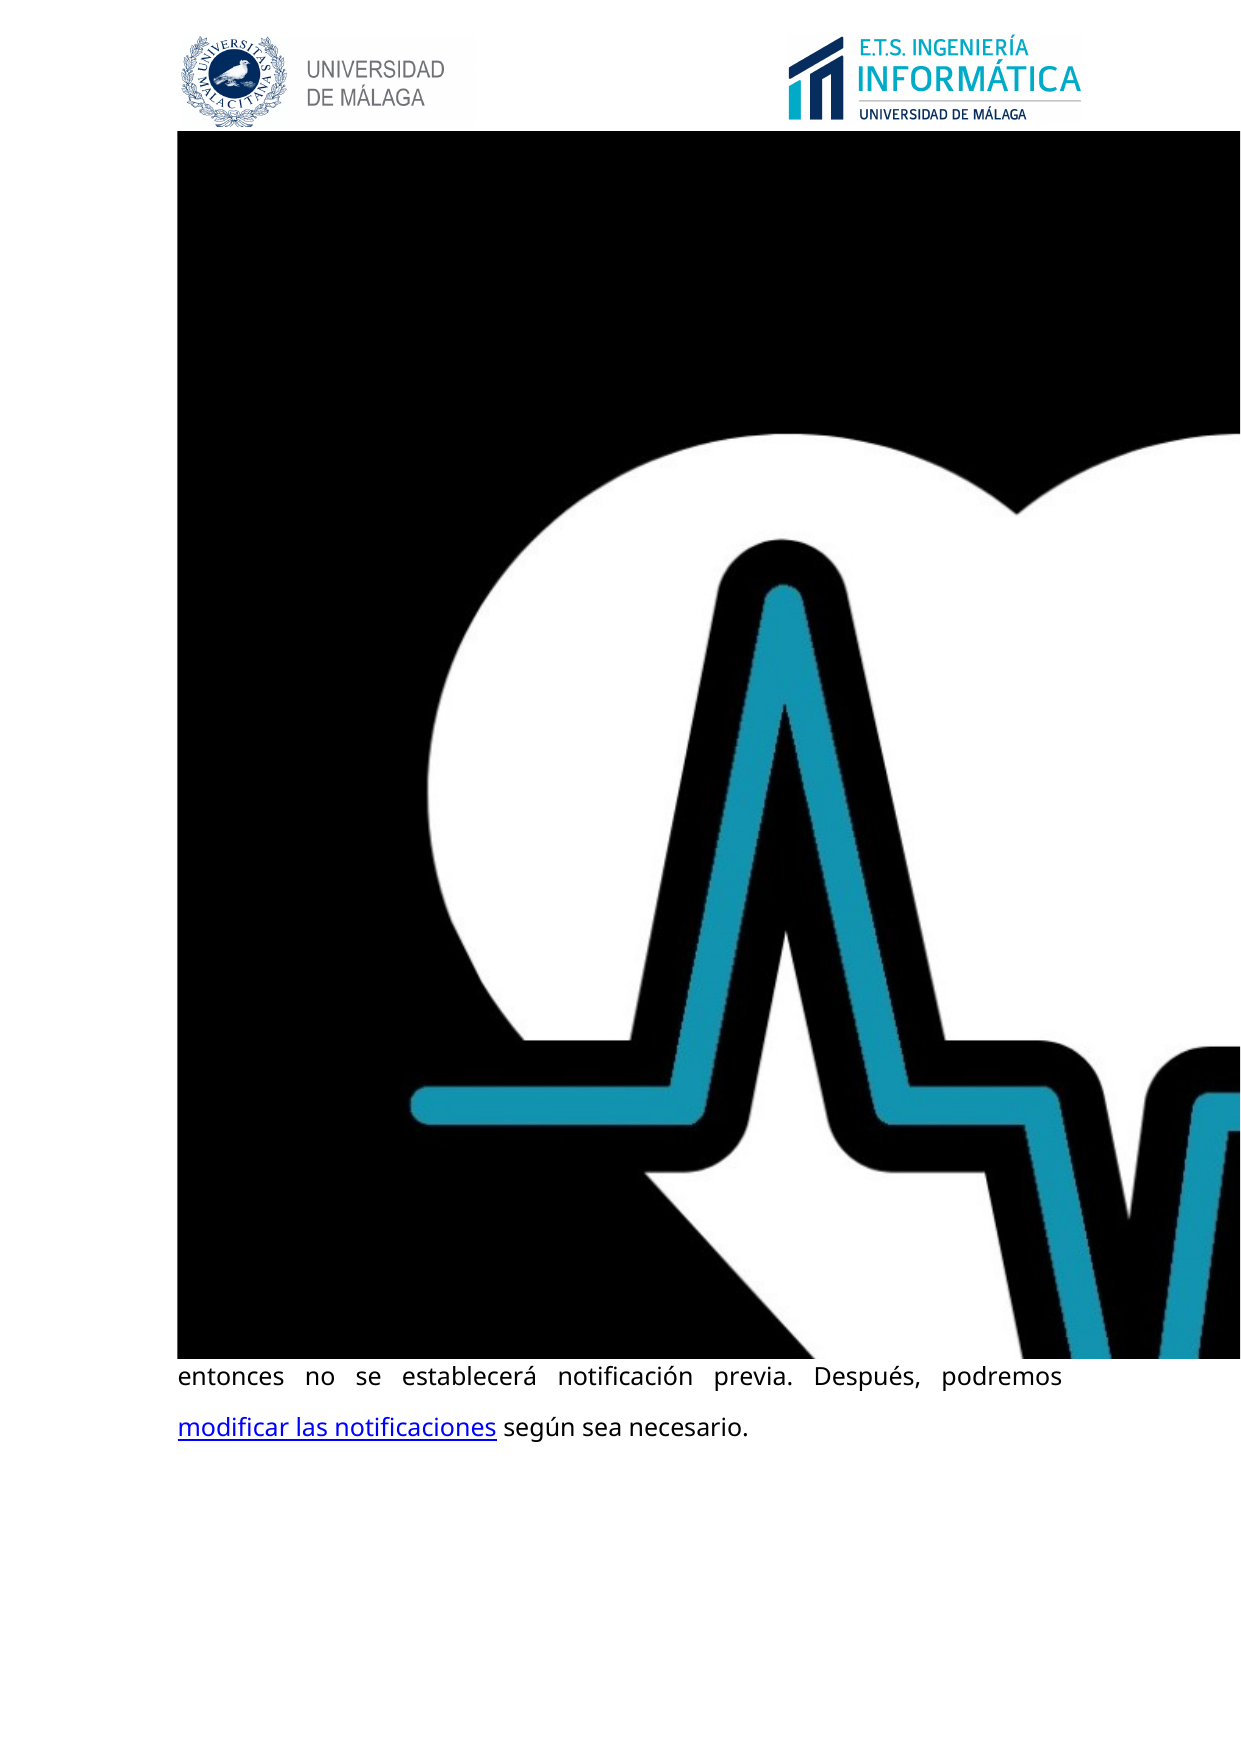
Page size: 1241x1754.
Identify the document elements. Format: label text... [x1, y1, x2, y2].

picture [786, 34, 1083, 122]
text Al añadir el medicamento se establecen automáticamente dos notificaciones: una notificación previa (por defecto 1 hora antes) y una notificación en el momento de toma. Dependiendo de la versión del sistema operativo, el permiso para mostrar notificaciones puede estar concedido o no. Si no está concedido, simplemente seguimos las indicaciones del dispositivo. Si la periodicidad es menor o igual a 1 hora, entonces no se establecerá notificación previa. Después, podremos modificar las notificaciones según sea necesario. [177, 1359, 1063, 1444]
picture [177, 131, 1241, 1359]
picture [180, 35, 477, 127]
